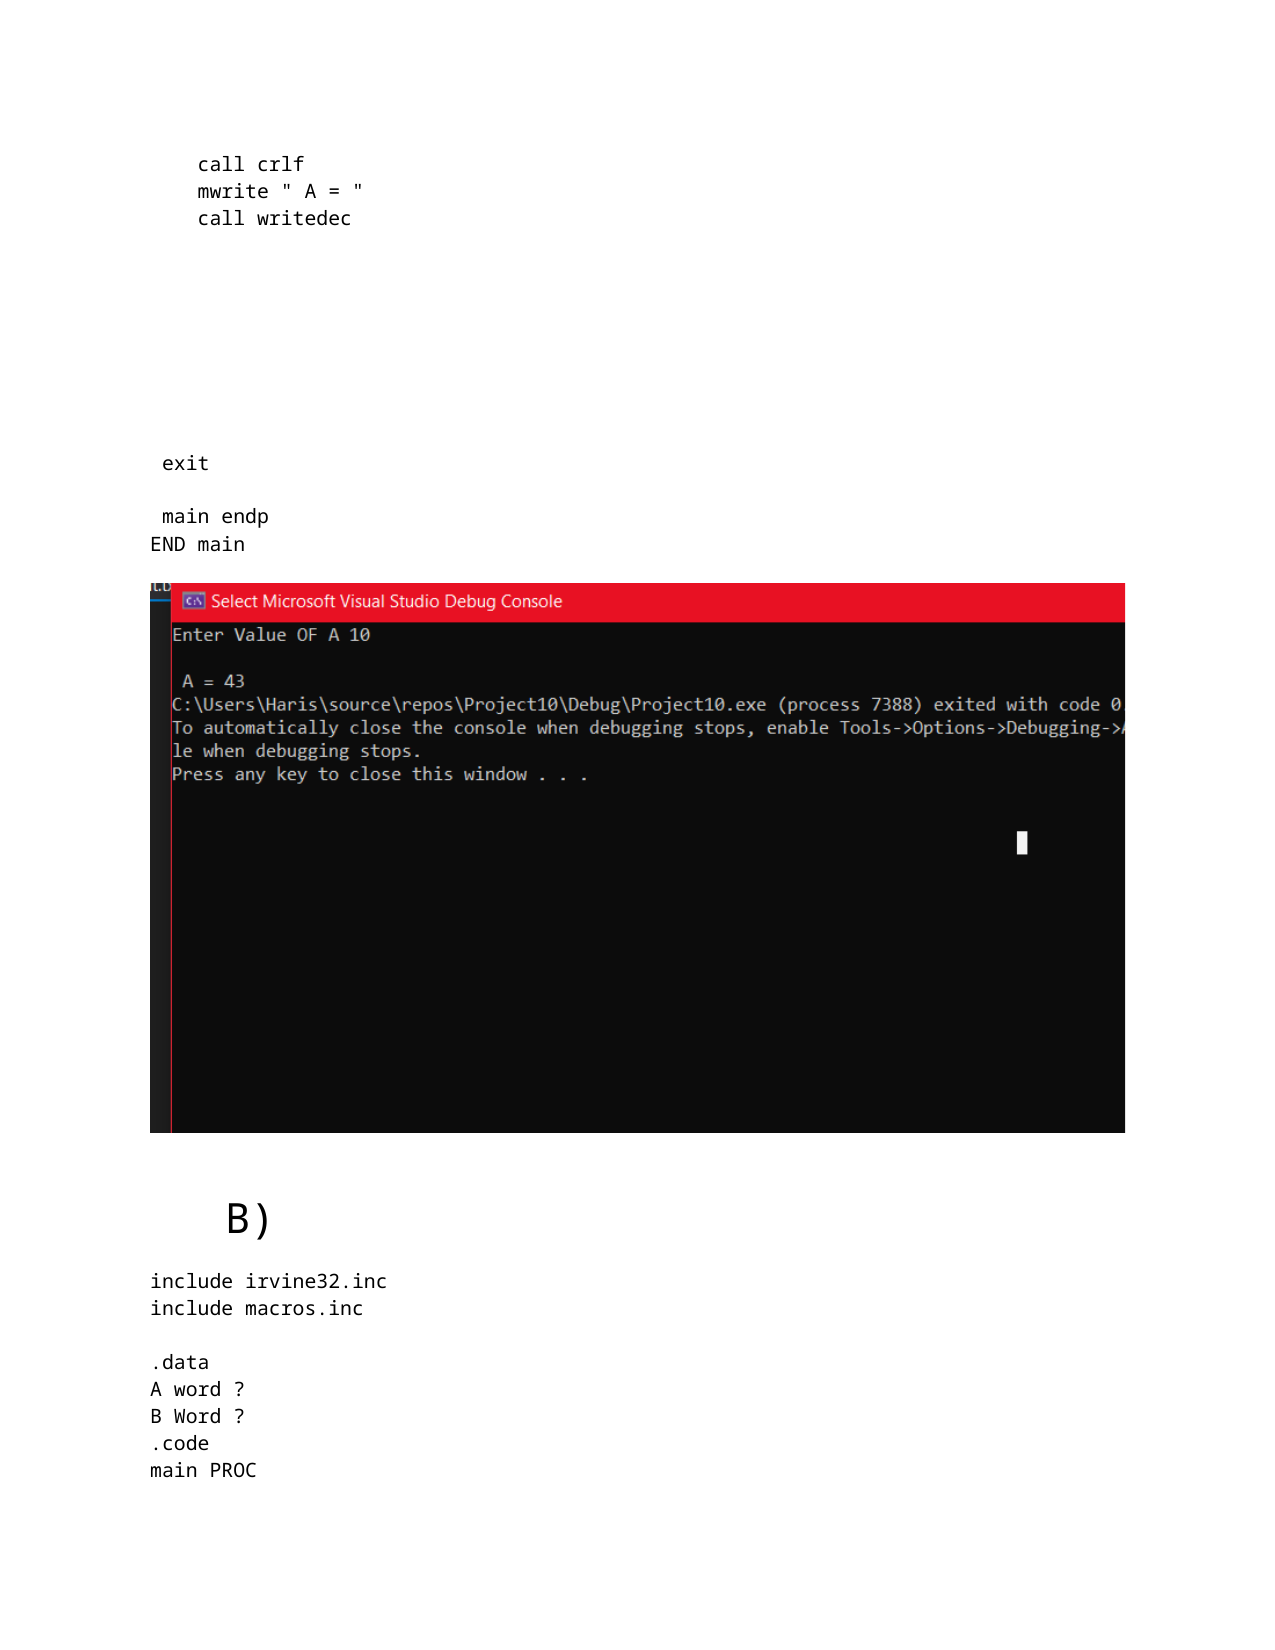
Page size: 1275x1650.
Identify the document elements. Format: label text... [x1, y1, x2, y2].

text main PROC [150, 1456, 1125, 1483]
text exit [150, 449, 1125, 476]
text call writedec [150, 204, 1125, 231]
text include irvine32.inc [150, 1267, 1125, 1294]
text mwrite " A = " [150, 177, 1125, 204]
text END main [150, 530, 1125, 557]
text .code [150, 1429, 1125, 1456]
text A word ? [150, 1375, 1125, 1402]
text B Word ? [150, 1402, 1125, 1429]
text call crlf [150, 150, 1125, 177]
text include macros.inc [150, 1294, 1125, 1321]
text B) [150, 1189, 1125, 1246]
picture [150, 583, 1125, 1133]
text .data [150, 1348, 1125, 1375]
text main endp [150, 503, 1125, 530]
